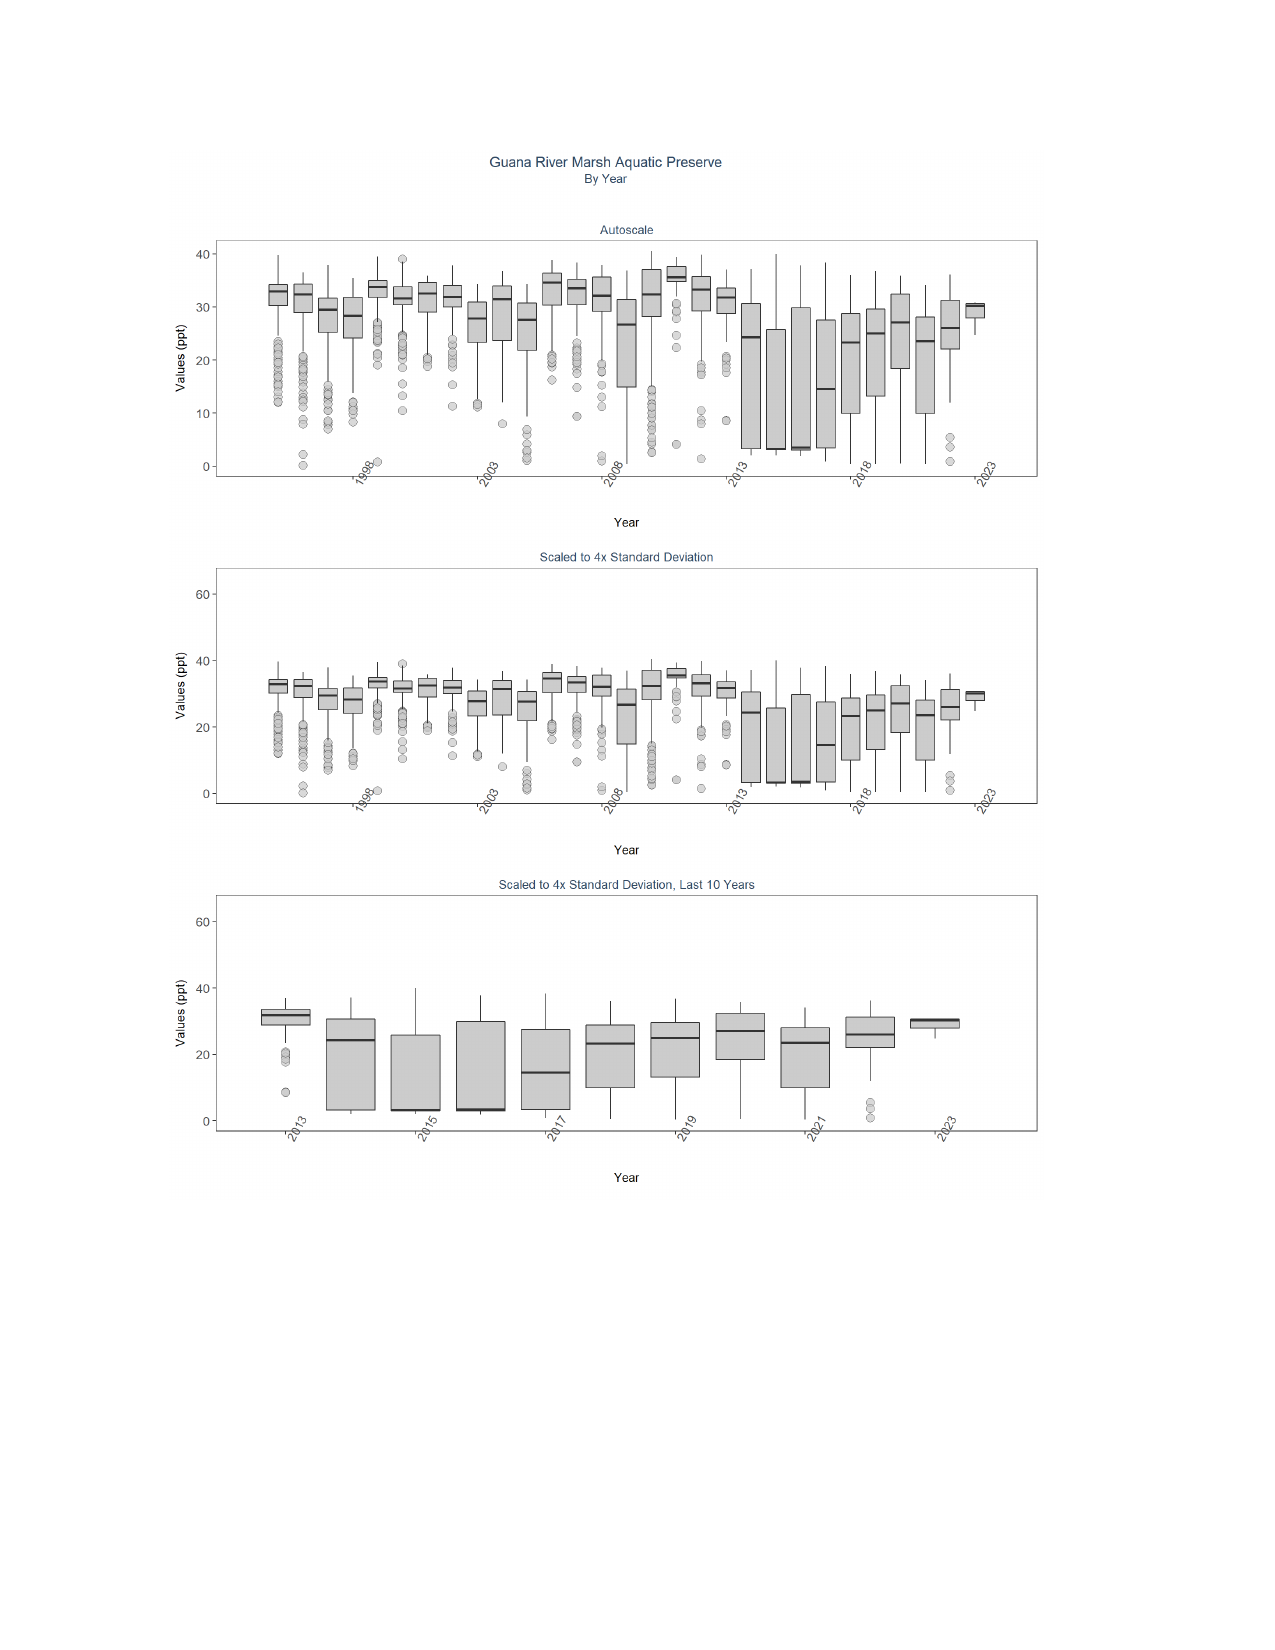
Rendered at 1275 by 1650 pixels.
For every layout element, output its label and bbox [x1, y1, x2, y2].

picture [168, 150, 1044, 1200]
